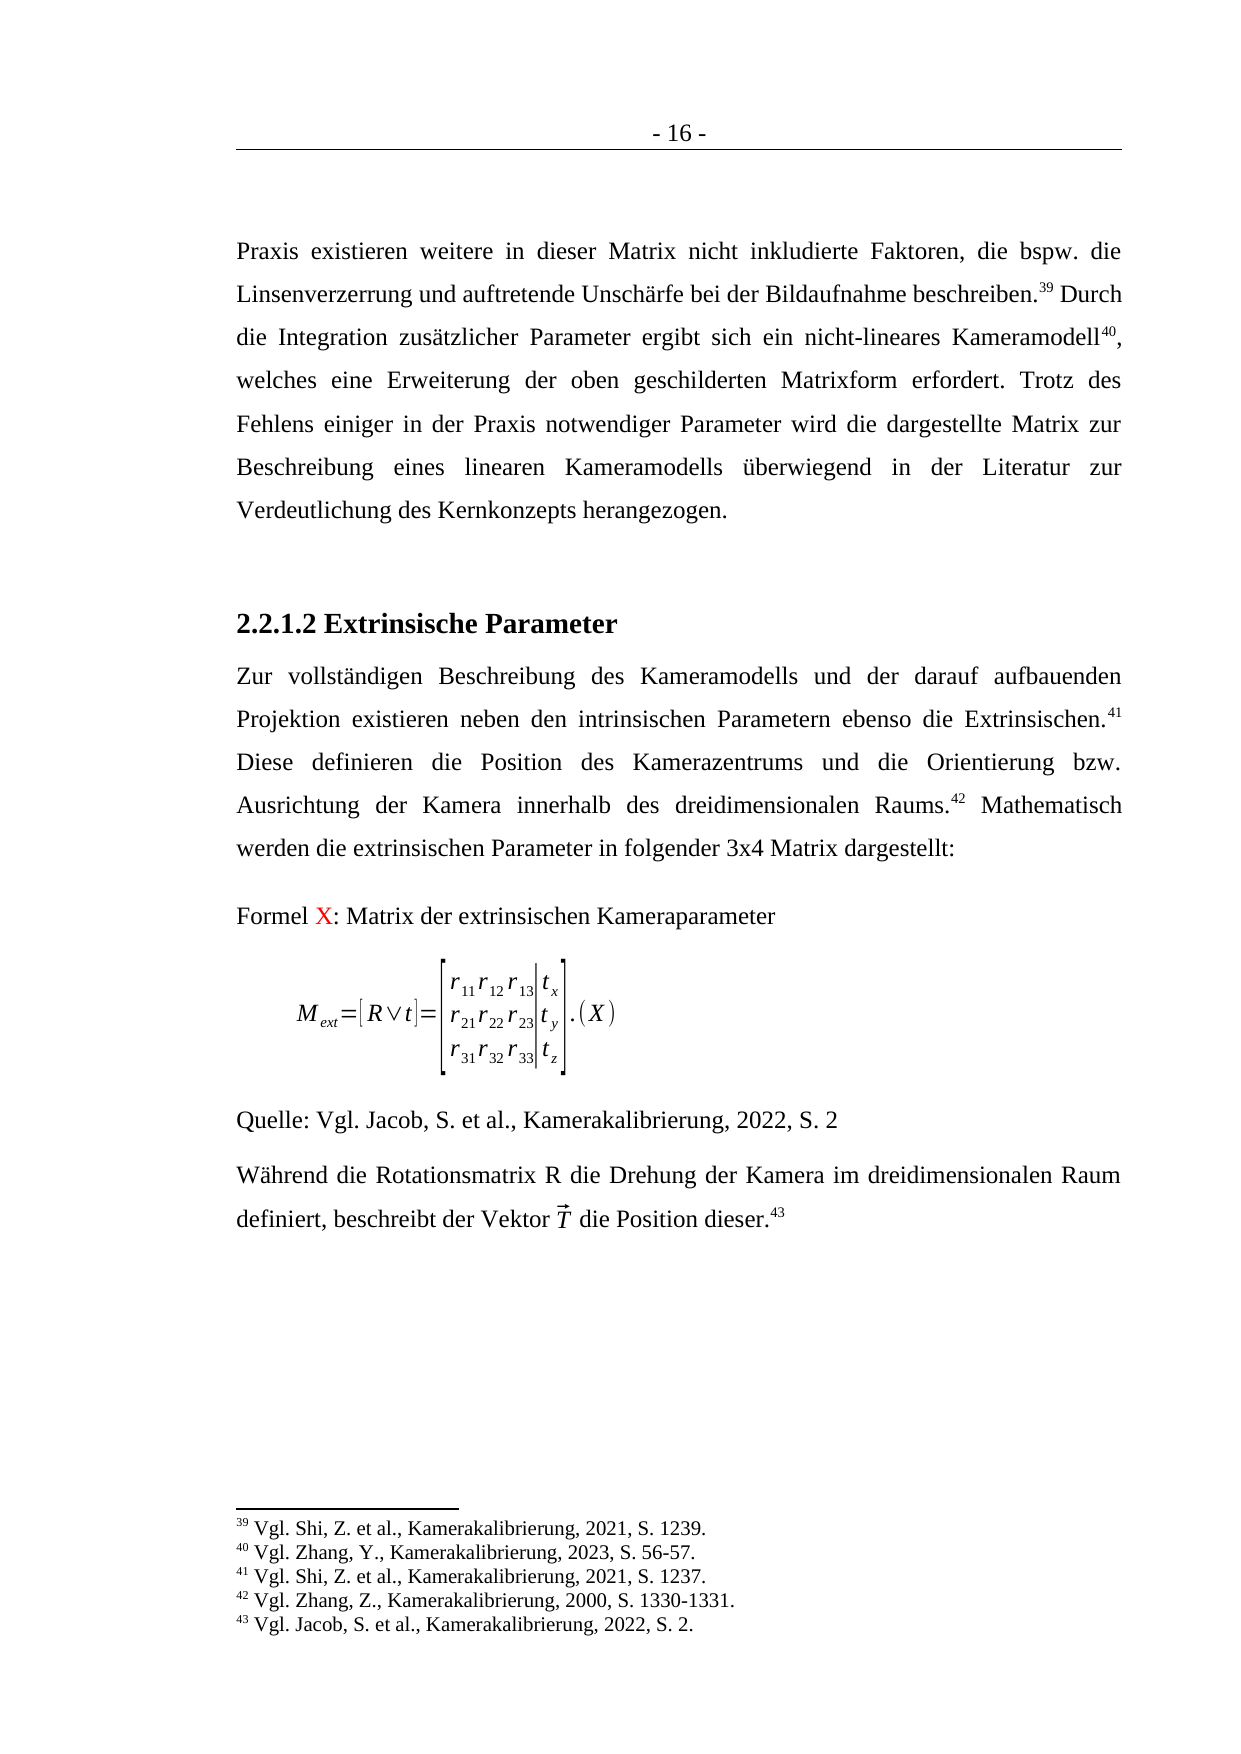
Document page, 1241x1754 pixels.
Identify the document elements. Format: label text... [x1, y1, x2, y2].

text Zur vollständigen Beschreibung des Kameramodells und der darauf aufbauenden Projektion existieren neben den intrinsischen Parametern ebenso die Extrinsischen. Diese definieren die Position des Kamerazentrums und die Orientierung bzw. Ausrichtung der Kamera innerhalb des dreidimensionalen Raums. Mathematisch werden die extrinsischen Parameter in folgender 3x4 Matrix dargestellt: [236, 661, 1122, 862]
text Quelle: Vgl. Jacob, S. et al., Kamerakalibrierung, 2022, S. 2 [236, 1105, 1122, 1133]
text Während die Rotationsmatrix R die Drehung der Kamera im dreidimensionalen Raum definiert, beschreibt der Vektor die Position dieser. [236, 1160, 1122, 1234]
text Formel X: Matrix der extrinsischen Kameraparameter [236, 901, 1122, 930]
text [236, 236, 1122, 524]
text 2.2.1.2 Extrinsische Parameter [236, 606, 1122, 640]
